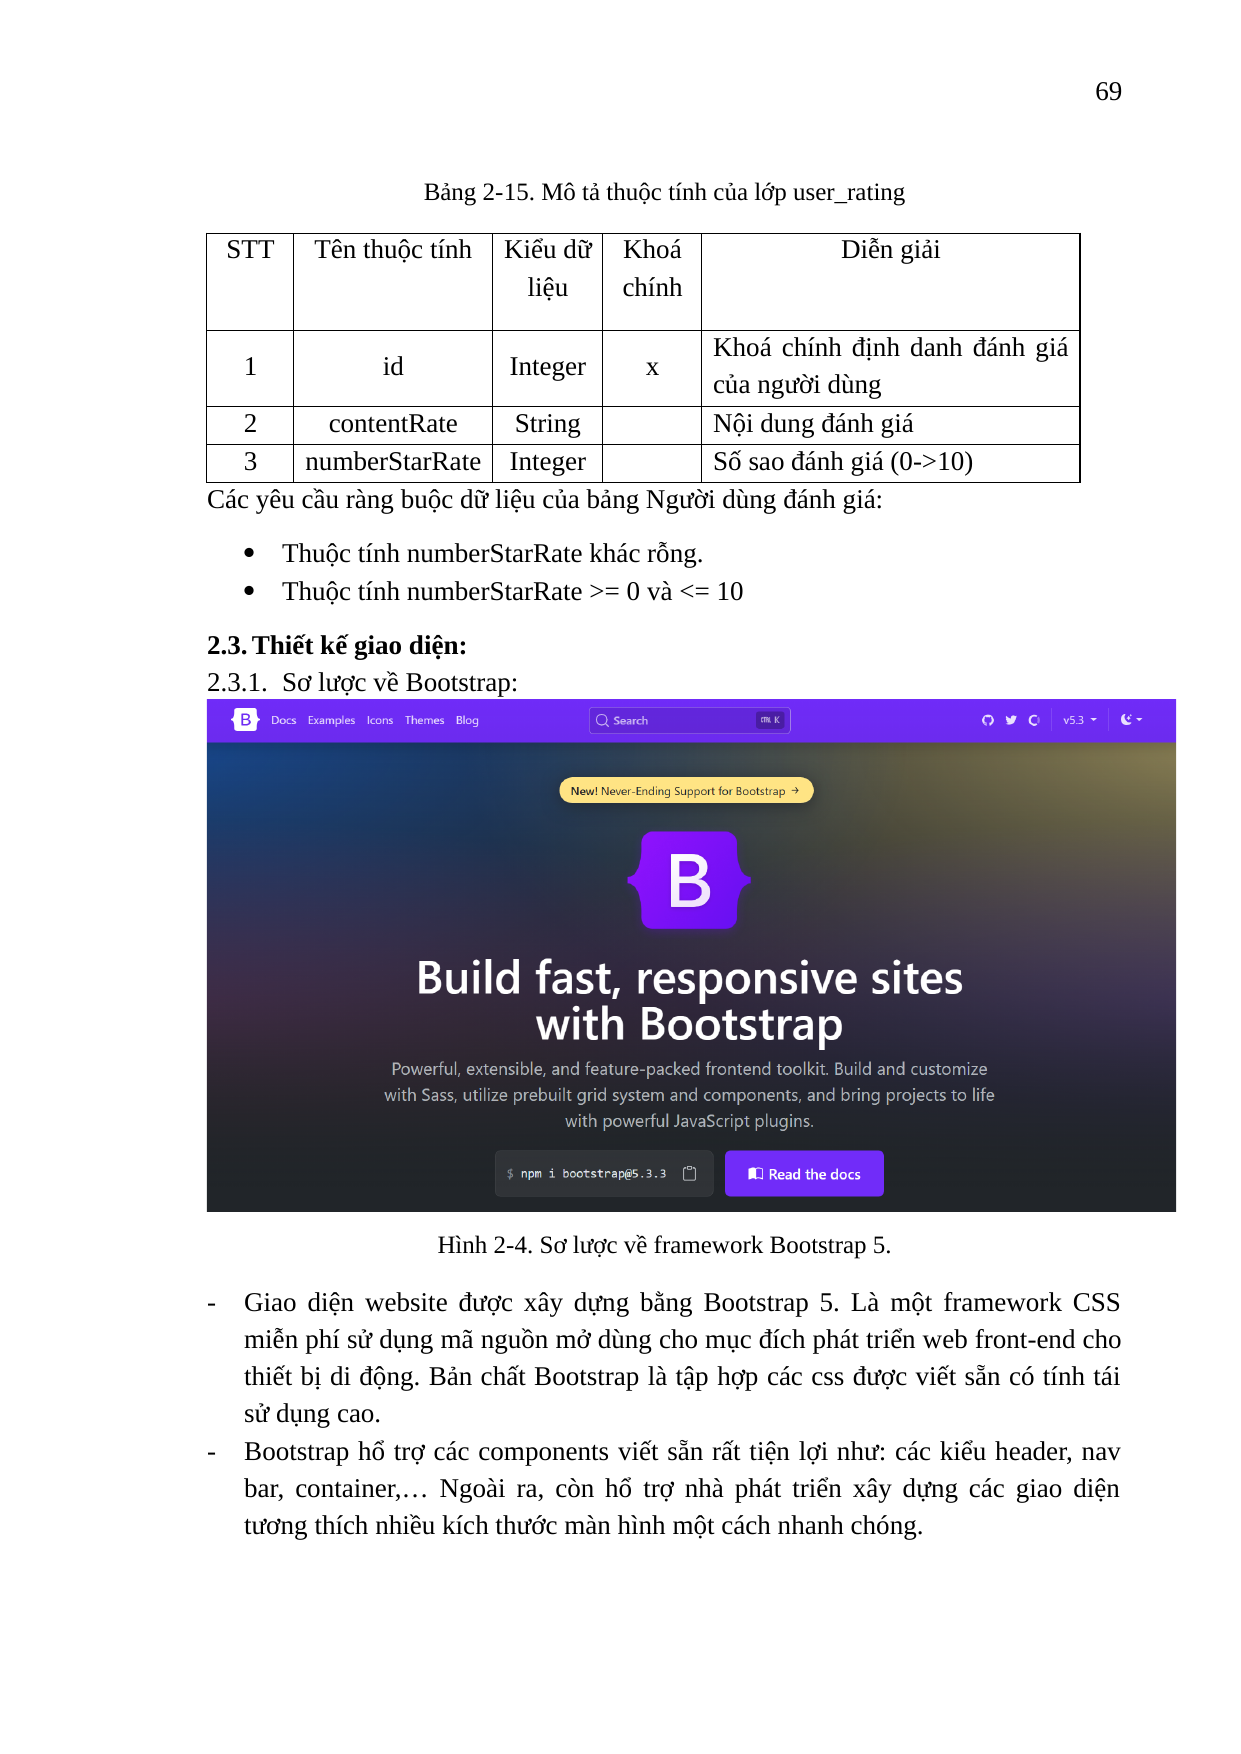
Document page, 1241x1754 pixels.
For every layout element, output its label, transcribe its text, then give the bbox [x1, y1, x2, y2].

table_header Tên thuộc tính [294, 234, 492, 330]
table_cell x [603, 331, 701, 406]
table_cell 1 [207, 331, 293, 406]
table_header Khoá chính [603, 234, 701, 330]
table_header Diễn giải [702, 234, 1079, 330]
table_cell Integer [493, 445, 602, 482]
table_cell Khoá chính định danh đánh giá của người dùng [702, 331, 1079, 406]
table_cell String [493, 407, 602, 444]
list Thuộc tính numberStarRate >= 0 và <= 10 [244, 575, 1122, 606]
text Hình 2-4. Sơ lược về framework Bootstrap 5. [207, 1230, 1122, 1259]
table_cell 2 [207, 407, 293, 444]
table_cell Số sao đánh giá (0->10) [702, 445, 1079, 482]
table_cell id [294, 331, 492, 406]
list Giao diện website được xây dựng bằng Bootstrap 5. Là một framework CSS miễn phí sử dụng mã nguồn mở dùng cho mục đích phát triển web front-end cho thiết bị di động. Bản chất Bootstrap là tập hợp các css được viết sẵn có tính tái sử dụng cao. [207, 1286, 1122, 1429]
table_header Kiểu dữ liệu [493, 234, 602, 330]
table_cell contentRate [294, 407, 492, 444]
table_header STT [207, 234, 293, 330]
table_cell Integer [493, 331, 602, 406]
text Bảng 2-15. Mô tả thuộc tính của lớp user_rating [207, 177, 1122, 206]
subtitle Thiết kế giao diện: [207, 629, 1122, 660]
table_cell [603, 445, 701, 482]
text Các yêu cầu ràng buộc dữ liệu của bảng Người dùng đánh giá: [207, 483, 1122, 514]
table_cell 3 [207, 445, 293, 482]
table_cell Nội dung đánh giá [702, 407, 1079, 444]
table_cell [603, 407, 701, 444]
list Bootstrap hổ trợ các components viết sẵn rất tiện lợi như: các kiểu header, nav bar, container,… Ngoài ra, còn hổ trợ nhà phát triển xây dựng các giao diện tương thích nhiều kích thước màn hình một cách nhanh chóng. [207, 1435, 1122, 1541]
picture [206, 699, 1177, 1212]
list Thuộc tính numberStarRate khác rỗng. [244, 537, 1122, 568]
table_cell numberStarRate [294, 445, 492, 482]
list Sơ lược về Bootstrap: [207, 666, 1122, 697]
